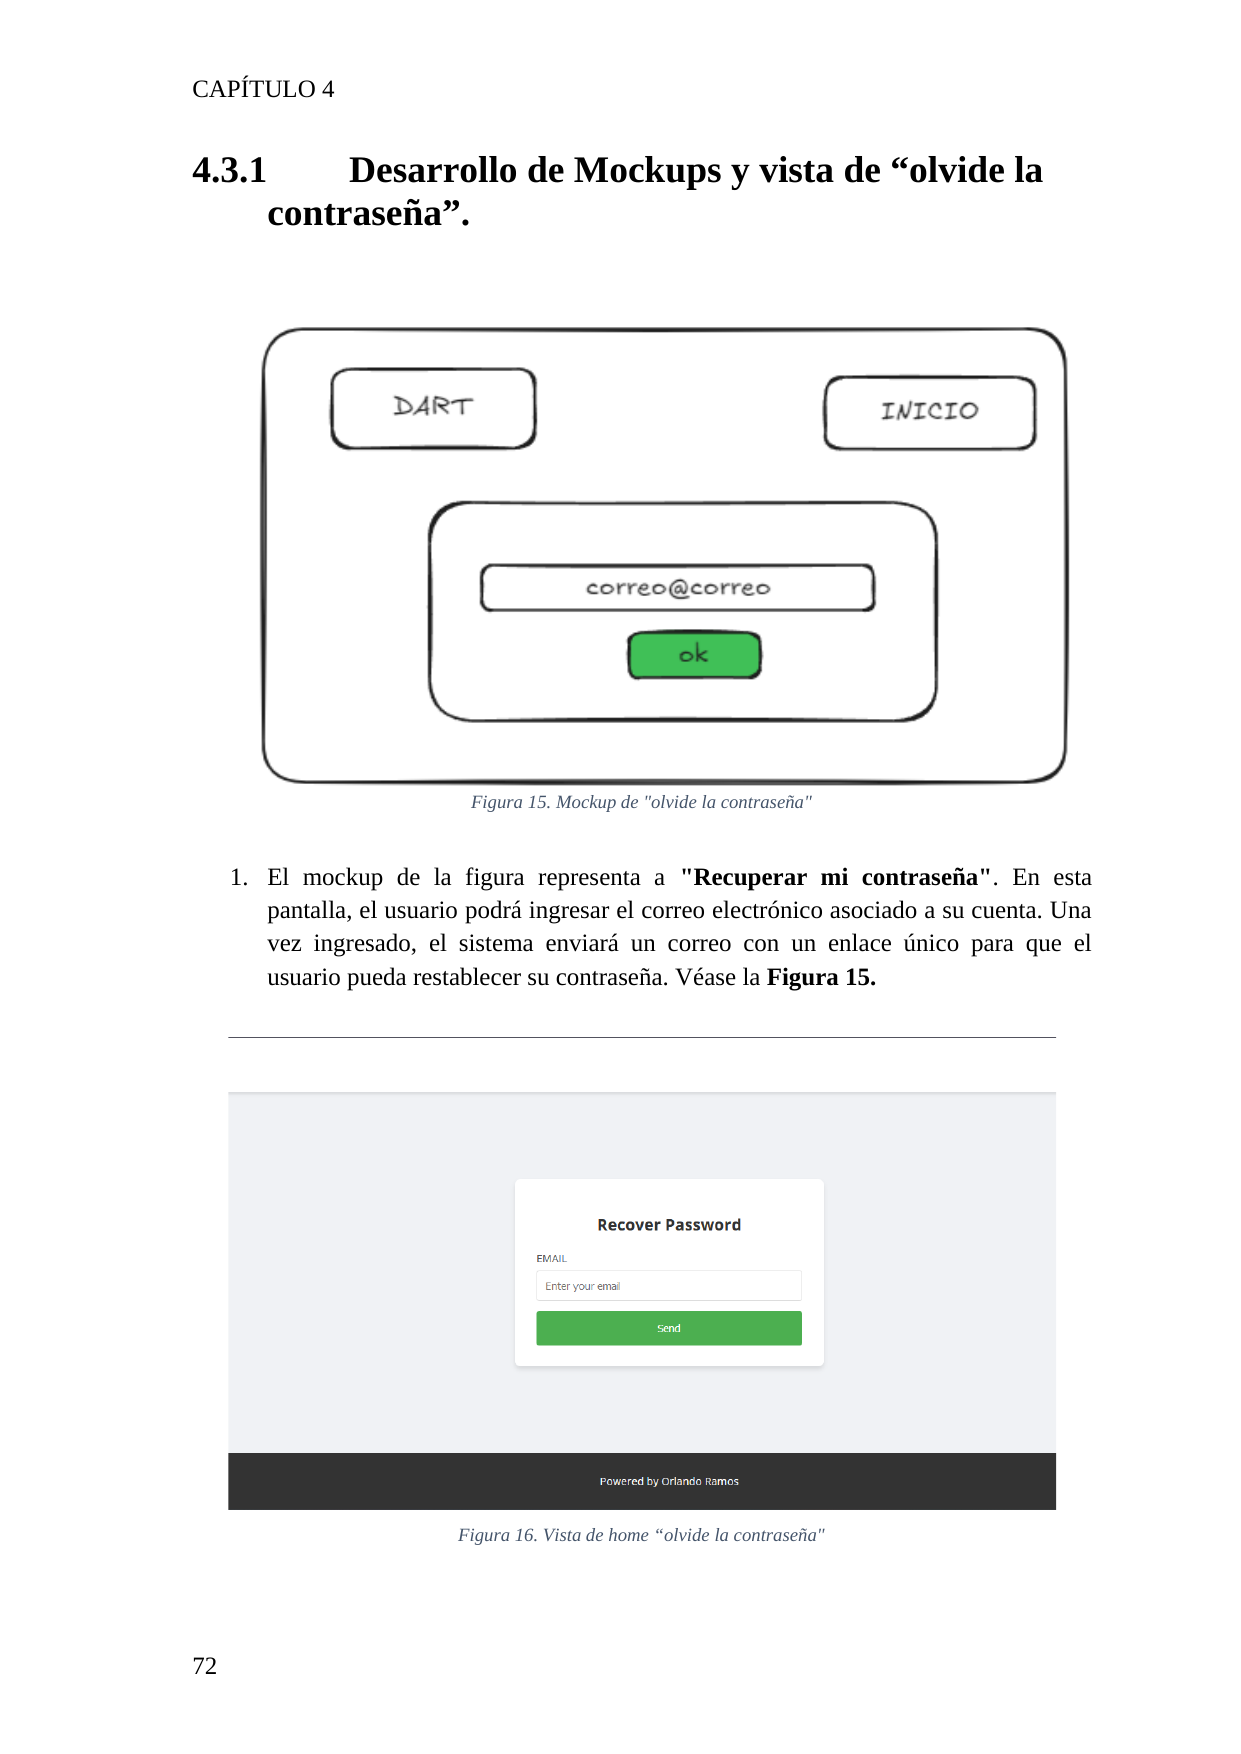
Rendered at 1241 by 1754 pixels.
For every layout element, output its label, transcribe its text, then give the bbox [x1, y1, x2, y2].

text Figura 16. Vista de home “olvide la contraseña" [192, 1524, 1092, 1546]
text Figura 15. Mockup de "olvide la contraseña" [192, 791, 1092, 813]
picture [247, 318, 1075, 792]
subtitle Desarrollo de Mockups y vista de “olvide la contraseña”. [192, 148, 1092, 234]
picture [228, 1037, 1057, 1510]
list El mockup de la figura representa a "Recuperar mi contraseña". En esta pantalla, el usuario podrá ingresar el correo electrónico asociado a su cuenta. Una vez ingresado, el sistema enviará un correo con un enlace único para que el usuario pueda restablecer su contraseña. Véase la Figura 15. [229, 862, 1092, 990]
